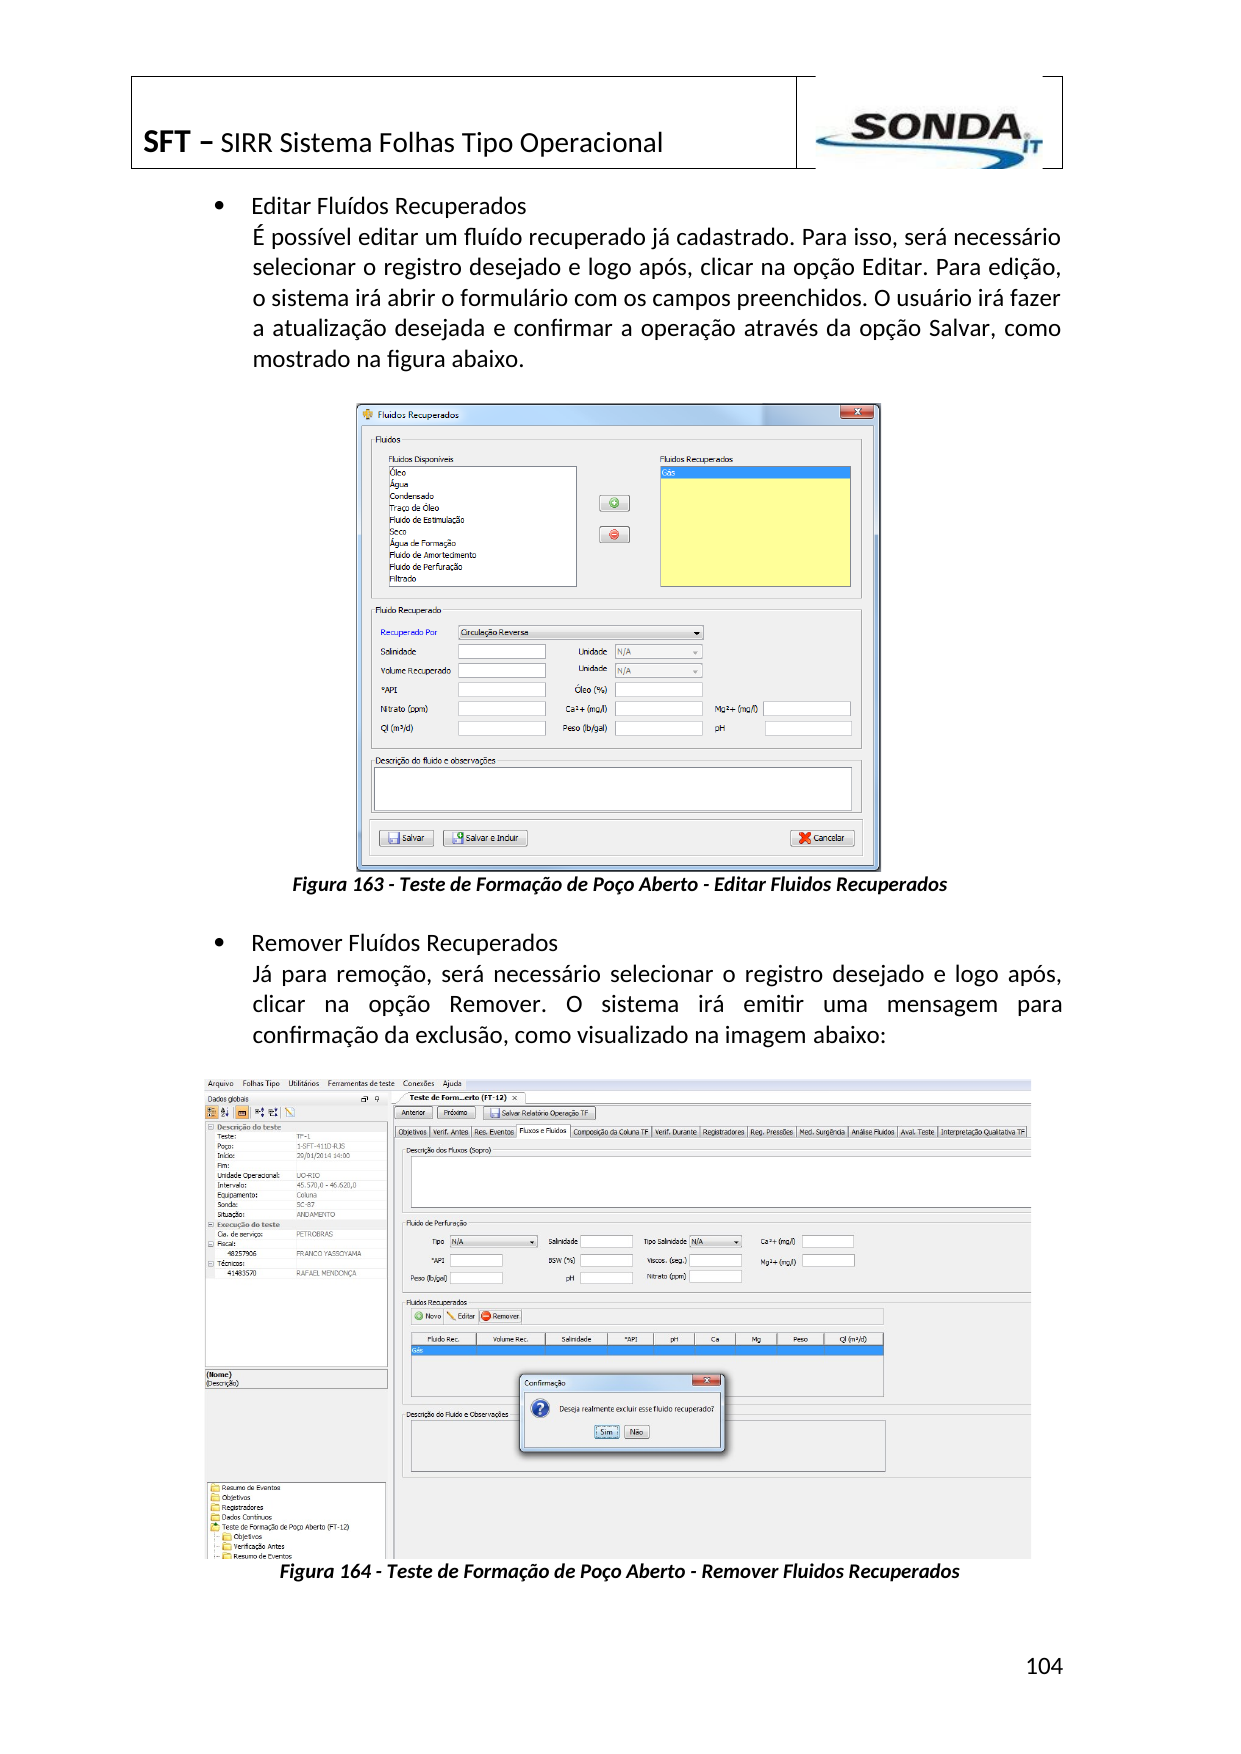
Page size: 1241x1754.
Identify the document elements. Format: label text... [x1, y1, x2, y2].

text Já para remoção, será necessário selecionar o registro desejado e logo após, clicar na opção Remover. O sistema irá emitir uma mensagem para confirmação da exclusão, como visualizado na imagem abaixo: [252, 958, 1064, 1049]
text É possível editar um fluído recuperado já cadastrado. Para isso, será necessário selecionar o registro desejado e logo após, clicar na opção Editar. Para edição, o sistema irá abrir o formulário com os campos preenchidos. O usuário irá fazer a atualização desejada e confirmar a operação através da opção Salvar, como mostrado na figura abaixo. [252, 221, 1063, 373]
picture [204, 1079, 1032, 1559]
list Editar Fluídos Recuperados [215, 190, 1223, 220]
picture [356, 403, 882, 872]
picture [815, 76, 1043, 169]
list Remover Fluídos Recuperados [215, 927, 1223, 958]
